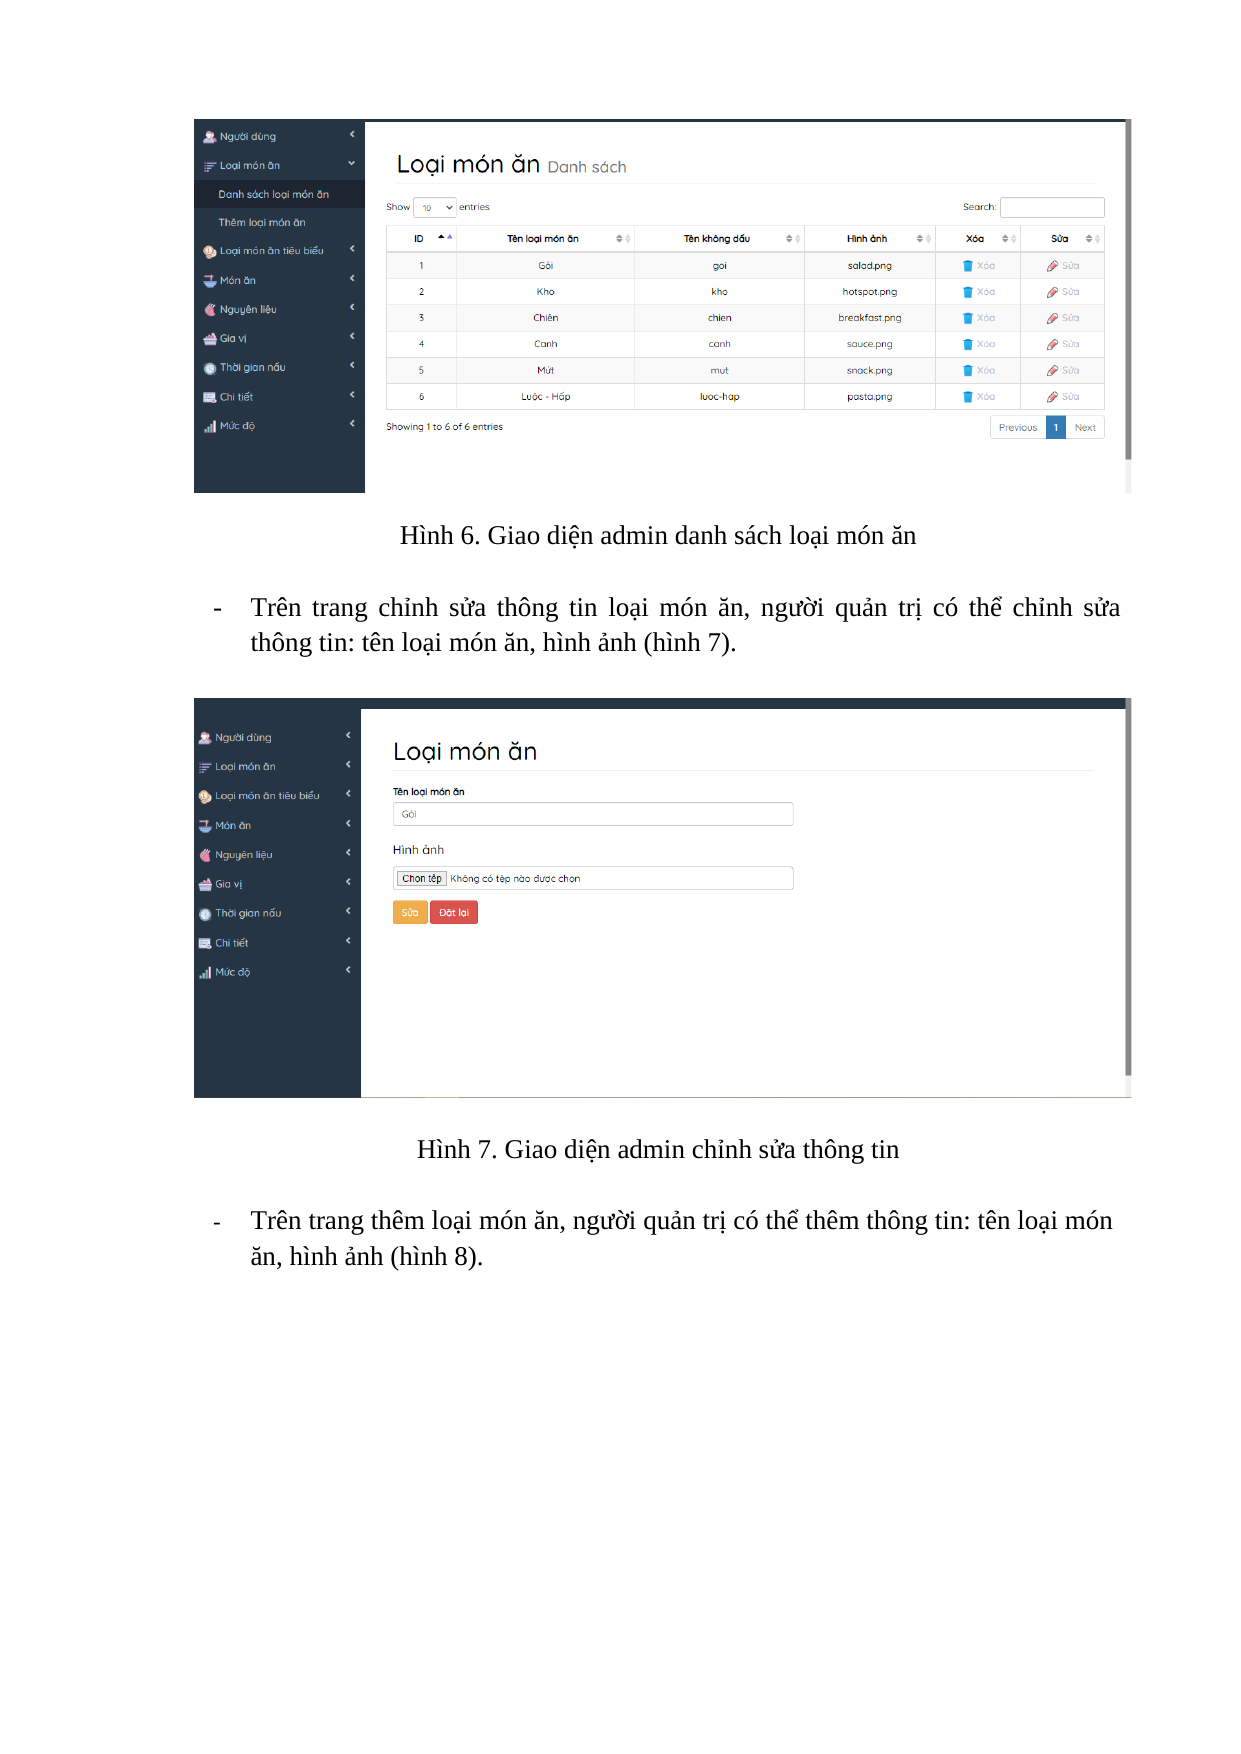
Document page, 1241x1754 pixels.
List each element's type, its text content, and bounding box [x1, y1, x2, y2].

picture [194, 698, 1132, 1098]
list Hình 7. Giao diện admin chỉnh sửa thông tin [194, 1133, 1122, 1164]
picture [194, 119, 1132, 493]
list Hình 6. Giao diện admin danh sách loại món ăn [194, 519, 1122, 551]
list Trên trang thêm loại món ăn, người quản trị có thể thêm thông tin: tên loại món ăn, hình ảnh (hình 8). [213, 1204, 1122, 1271]
list Trên trang chỉnh sửa thông tin loại món ăn, người quản trị có thể chỉnh sửa thông tin: tên loại món ăn, hình ảnh (hình 7). [213, 591, 1122, 658]
